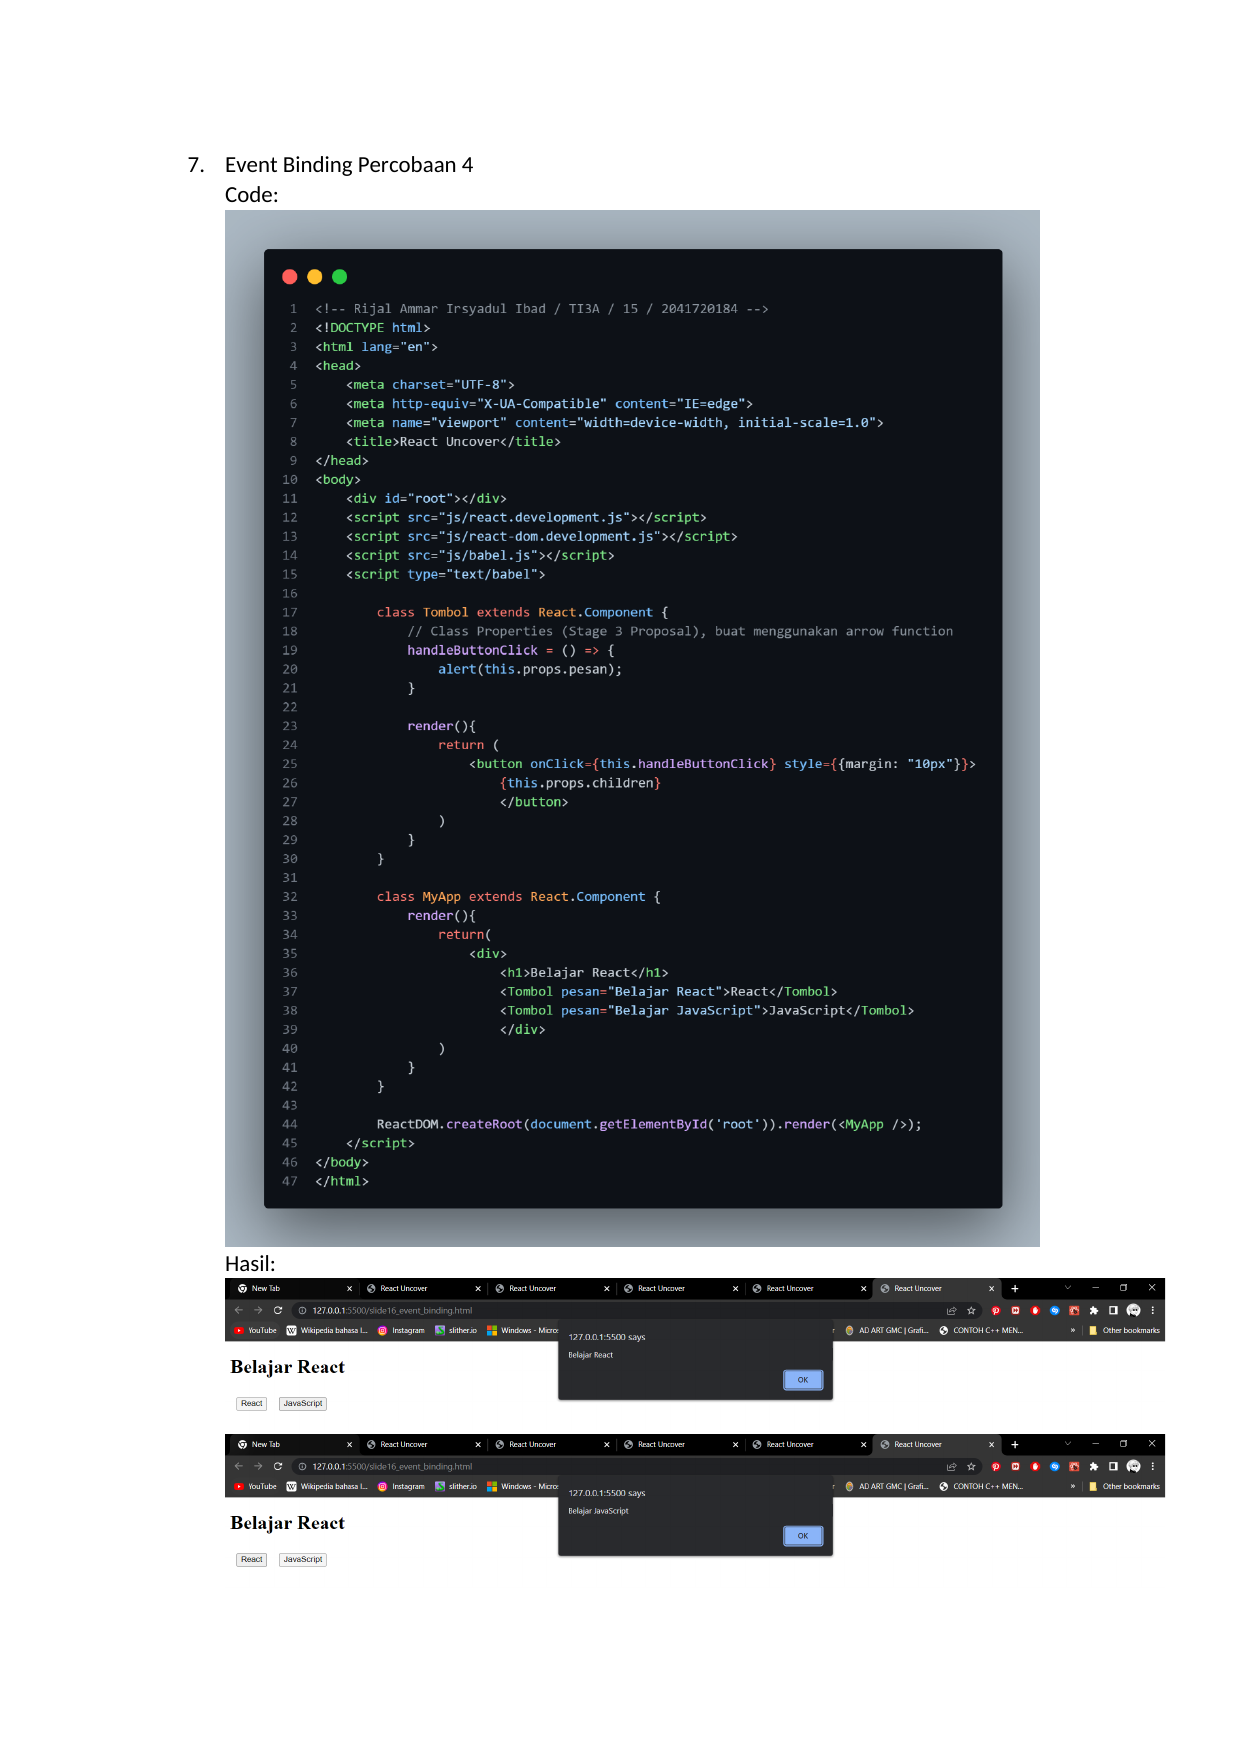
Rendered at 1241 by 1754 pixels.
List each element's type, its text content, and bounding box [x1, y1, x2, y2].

picture [225, 210, 1040, 1247]
picture [225, 1278, 1166, 1432]
picture [225, 1434, 1166, 1588]
list Code: [225, 180, 1090, 208]
list Hasil: [225, 1249, 1090, 1277]
list Event Binding Percobaan 4 [187, 150, 1090, 178]
